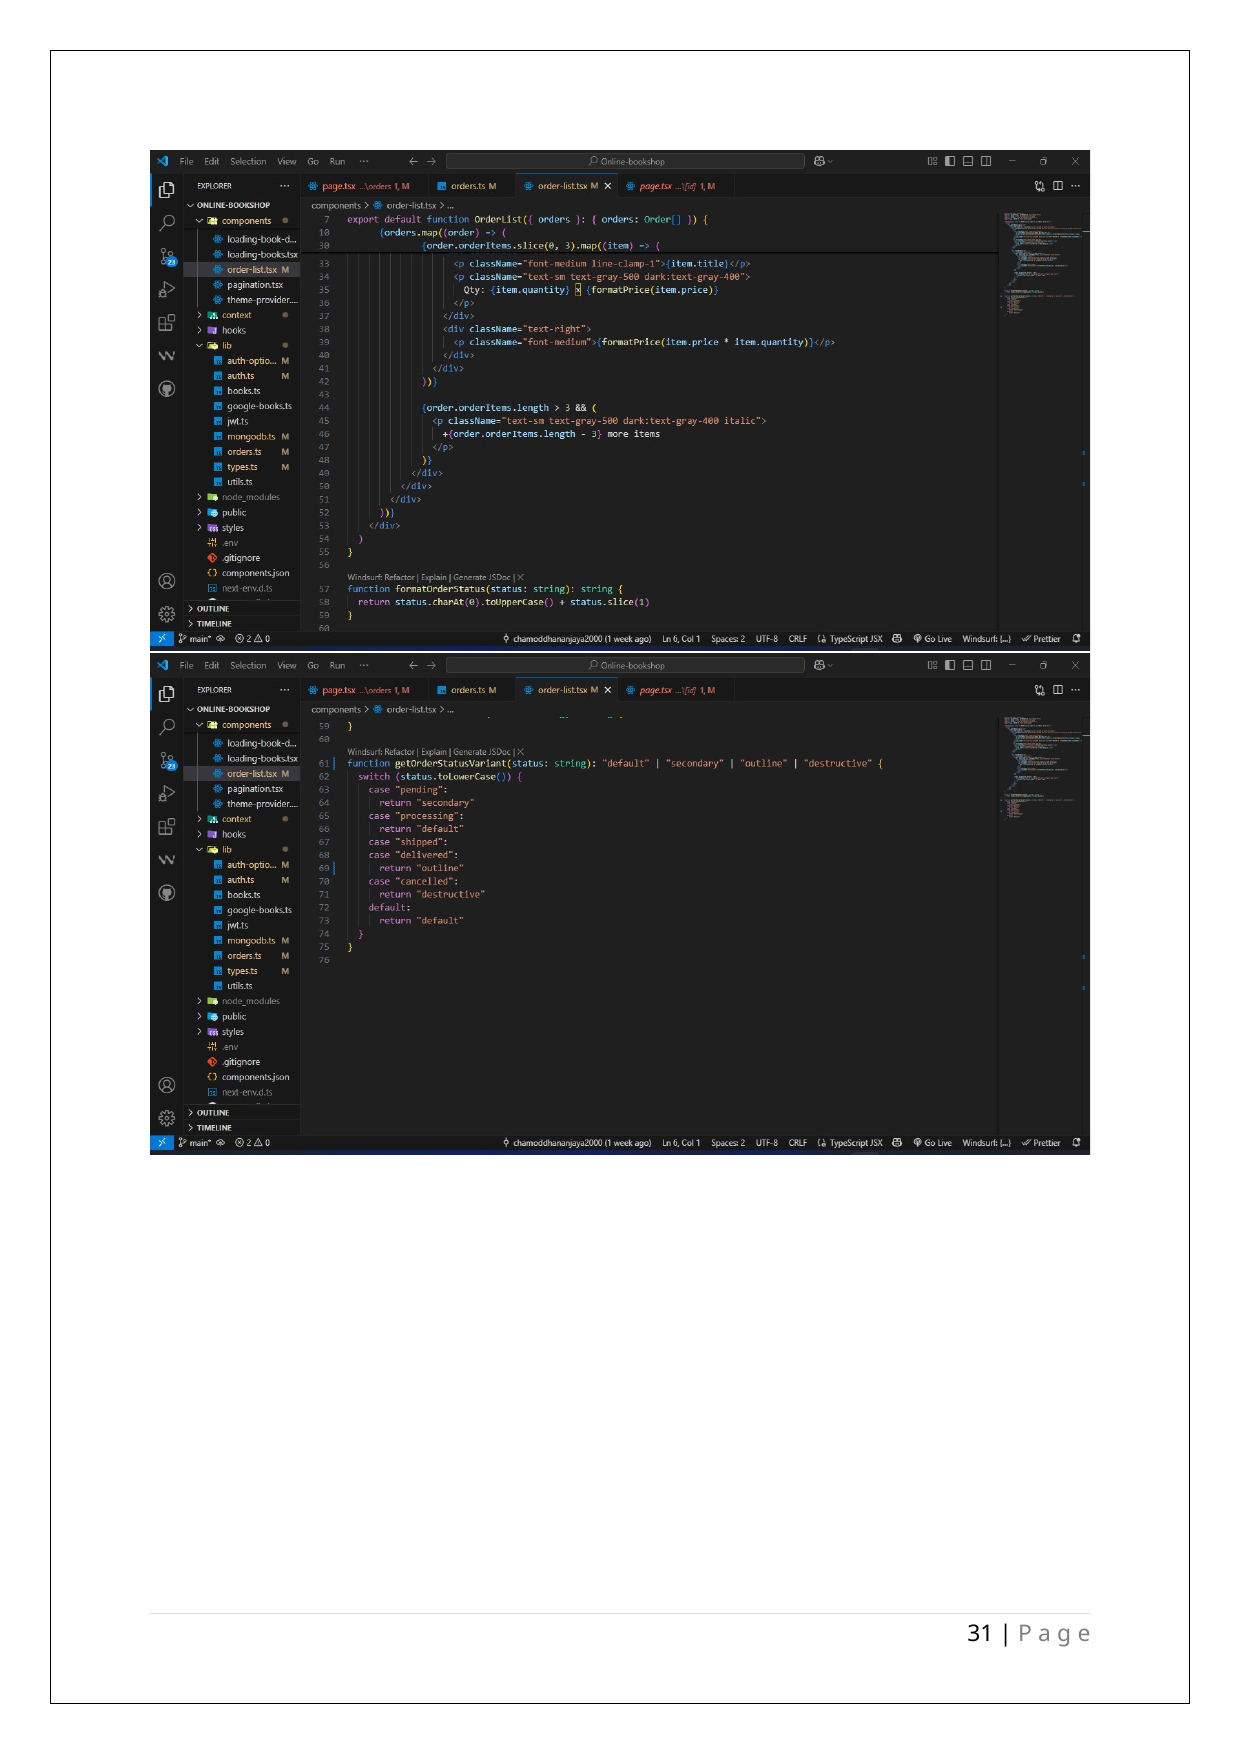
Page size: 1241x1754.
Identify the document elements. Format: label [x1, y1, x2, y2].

picture [150, 653, 1091, 1155]
picture [150, 150, 1091, 651]
